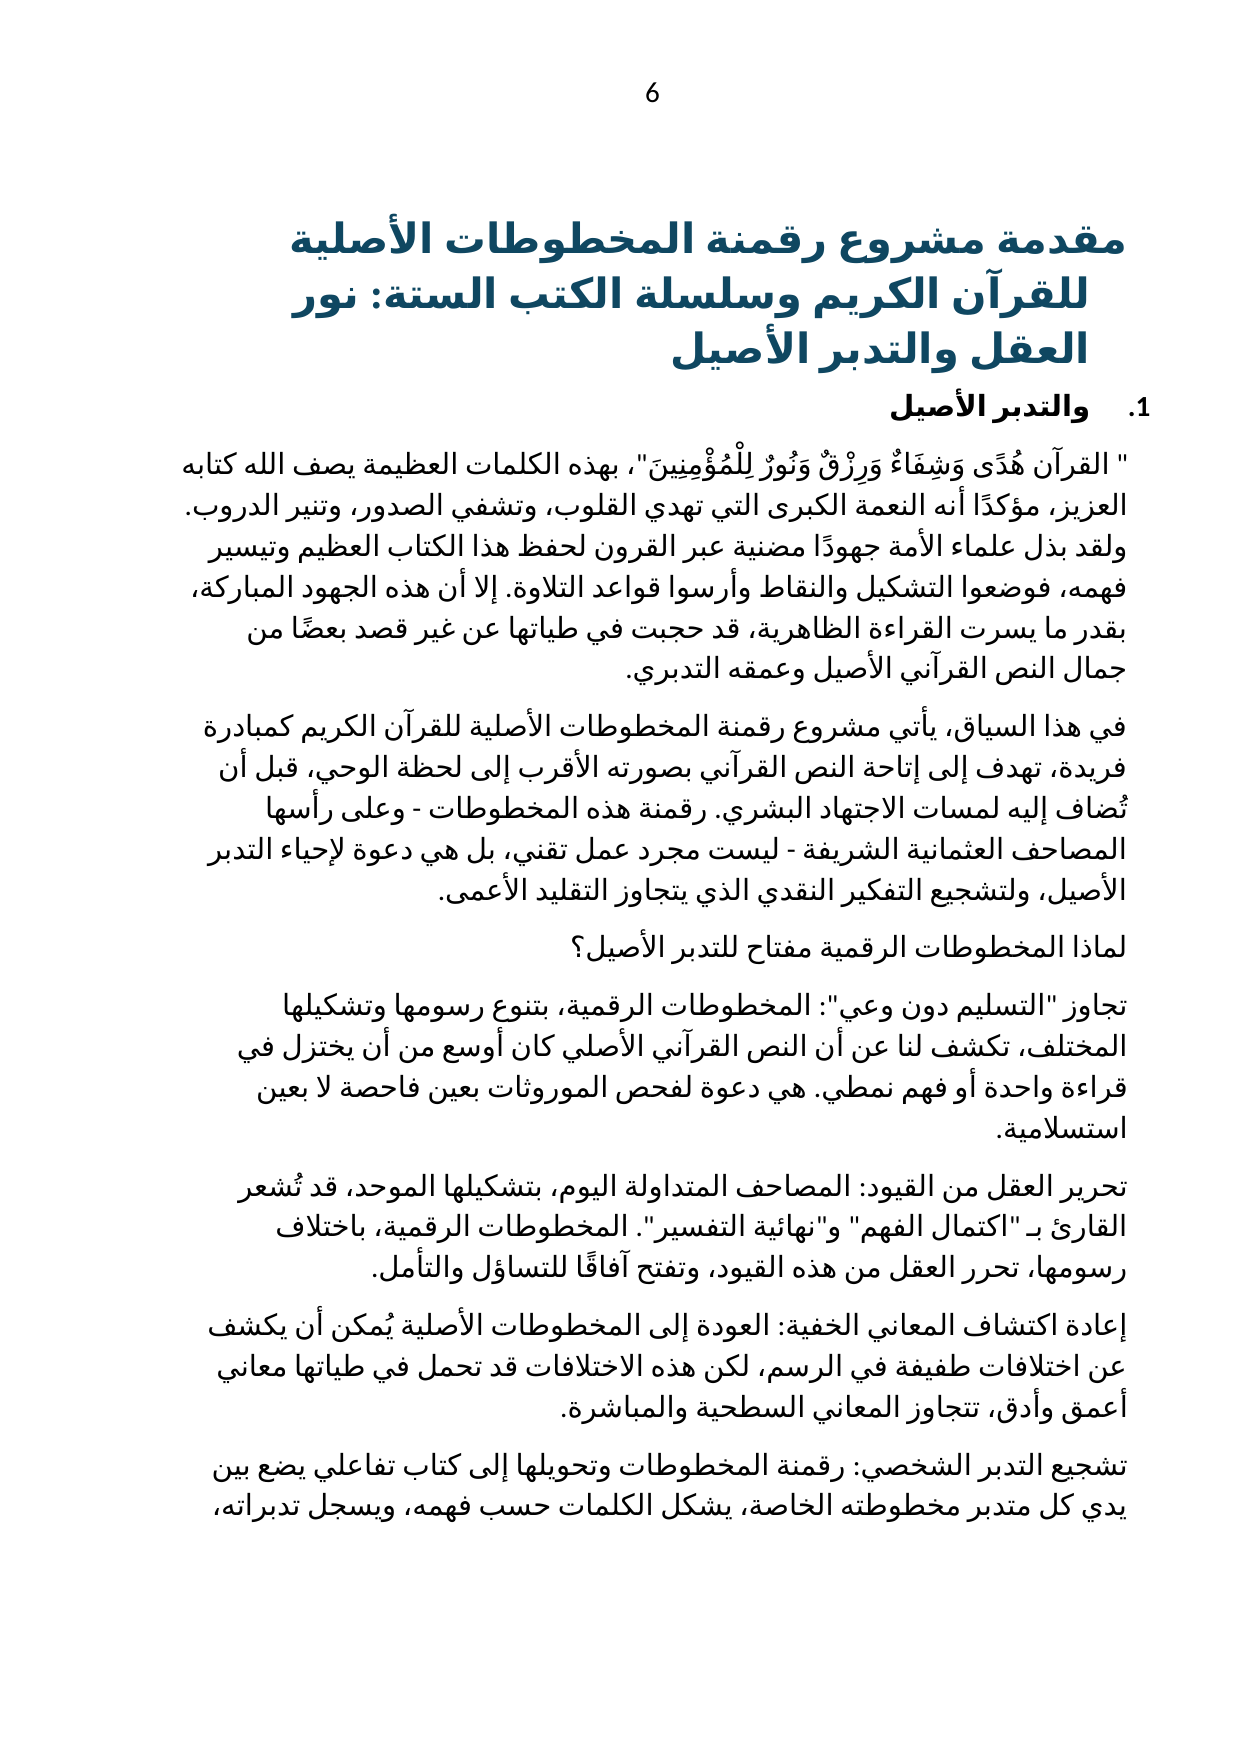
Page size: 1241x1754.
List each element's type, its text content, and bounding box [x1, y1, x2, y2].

text في هذا السياق، يأتي مشروع رقمنة المخطوطات الأصلية للقرآن الكريم كمبادرة فريدة، تهدف إلى إتاحة النص القرآني بصورته الأقرب إلى لحظة الوحي، قبل أن تُضاف إليه لمسات الاجتهاد البشري. رقمنة هذه المخطوطات - وعلى رأسها المصاحف العثمانية الشريفة - ليست مجرد عمل تقني، بل هي دعوة لإحياء التدبر الأصيل، ولتشجيع التفكير النقدي الذي يتجاوز التقليد الأعمى. [177, 708, 1128, 908]
text إعادة اكتشاف المعاني الخفية: العودة إلى المخطوطات الأصلية يُمكن أن يكشف عن اختلافات طفيفة في الرسم، لكن هذه الاختلافات قد تحمل في طياتها معاني أعمق وأدق، تتجاوز المعاني السطحية والمباشرة. [177, 1307, 1128, 1424]
subtitle مقدمة مشروع رقمنة المخطوطات الأصلية للقرآن الكريم وسلسلة الكتب الستة: نور العقل والتدبر الأصيل [177, 215, 1128, 373]
text تجاوز "التسليم دون وعي": المخطوطات الرقمية، بتنوع رسومها وتشكيلها المختلف، تكشف لنا عن أن النص القرآني الأصلي كان أوسع من أن يختزل في قراءة واحدة أو فهم نمطي. هي دعوة لفحص الموروثات بعين فاحصة لا بعين استسلامية. [177, 987, 1128, 1146]
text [177, 1447, 1128, 1523]
text " القرآن هُدًى وَشِفَاءٌ وَرِزْقٌ وَنُورٌ لِلْمُؤْمِنِينَ"، بهذه الكلمات العظيمة يصف الله كتابه العزيز، مؤكدًا أنه النعمة الكبرى التي تهدي القلوب، وتشفي الصدور، وتنير الدروب. ولقد بذل علماء الأمة جهودًا مضنية عبر القرون لحفظ هذا الكتاب العظيم وتيسير فهمه، فوضعوا التشكيل والنقاط وأرسوا قواعد التلاوة. إلا أن هذه الجهود المباركة، بقدر ما يسرت القراءة الظاهرية، قد حجبت في طياتها عن غير قصد بعضًا من جمال النص القرآني الأصيل وعمقه التدبري. [177, 446, 1128, 686]
text تحرير العقل من القيود: المصاحف المتداولة اليوم، بتشكيلها الموحد، قد تُشعر القارئ بـ "اكتمال الفهم" و"نهائية التفسير". المخطوطات الرقمية، باختلاف رسومها، تحرر العقل من هذه القيود، وتفتح آفاقًا للتساؤل والتأمل. [177, 1168, 1128, 1285]
text لماذا المخطوطات الرقمية مفتاح للتدبر الأصيل؟ [177, 929, 1128, 965]
list والتدبر الأصيل [177, 388, 1128, 424]
